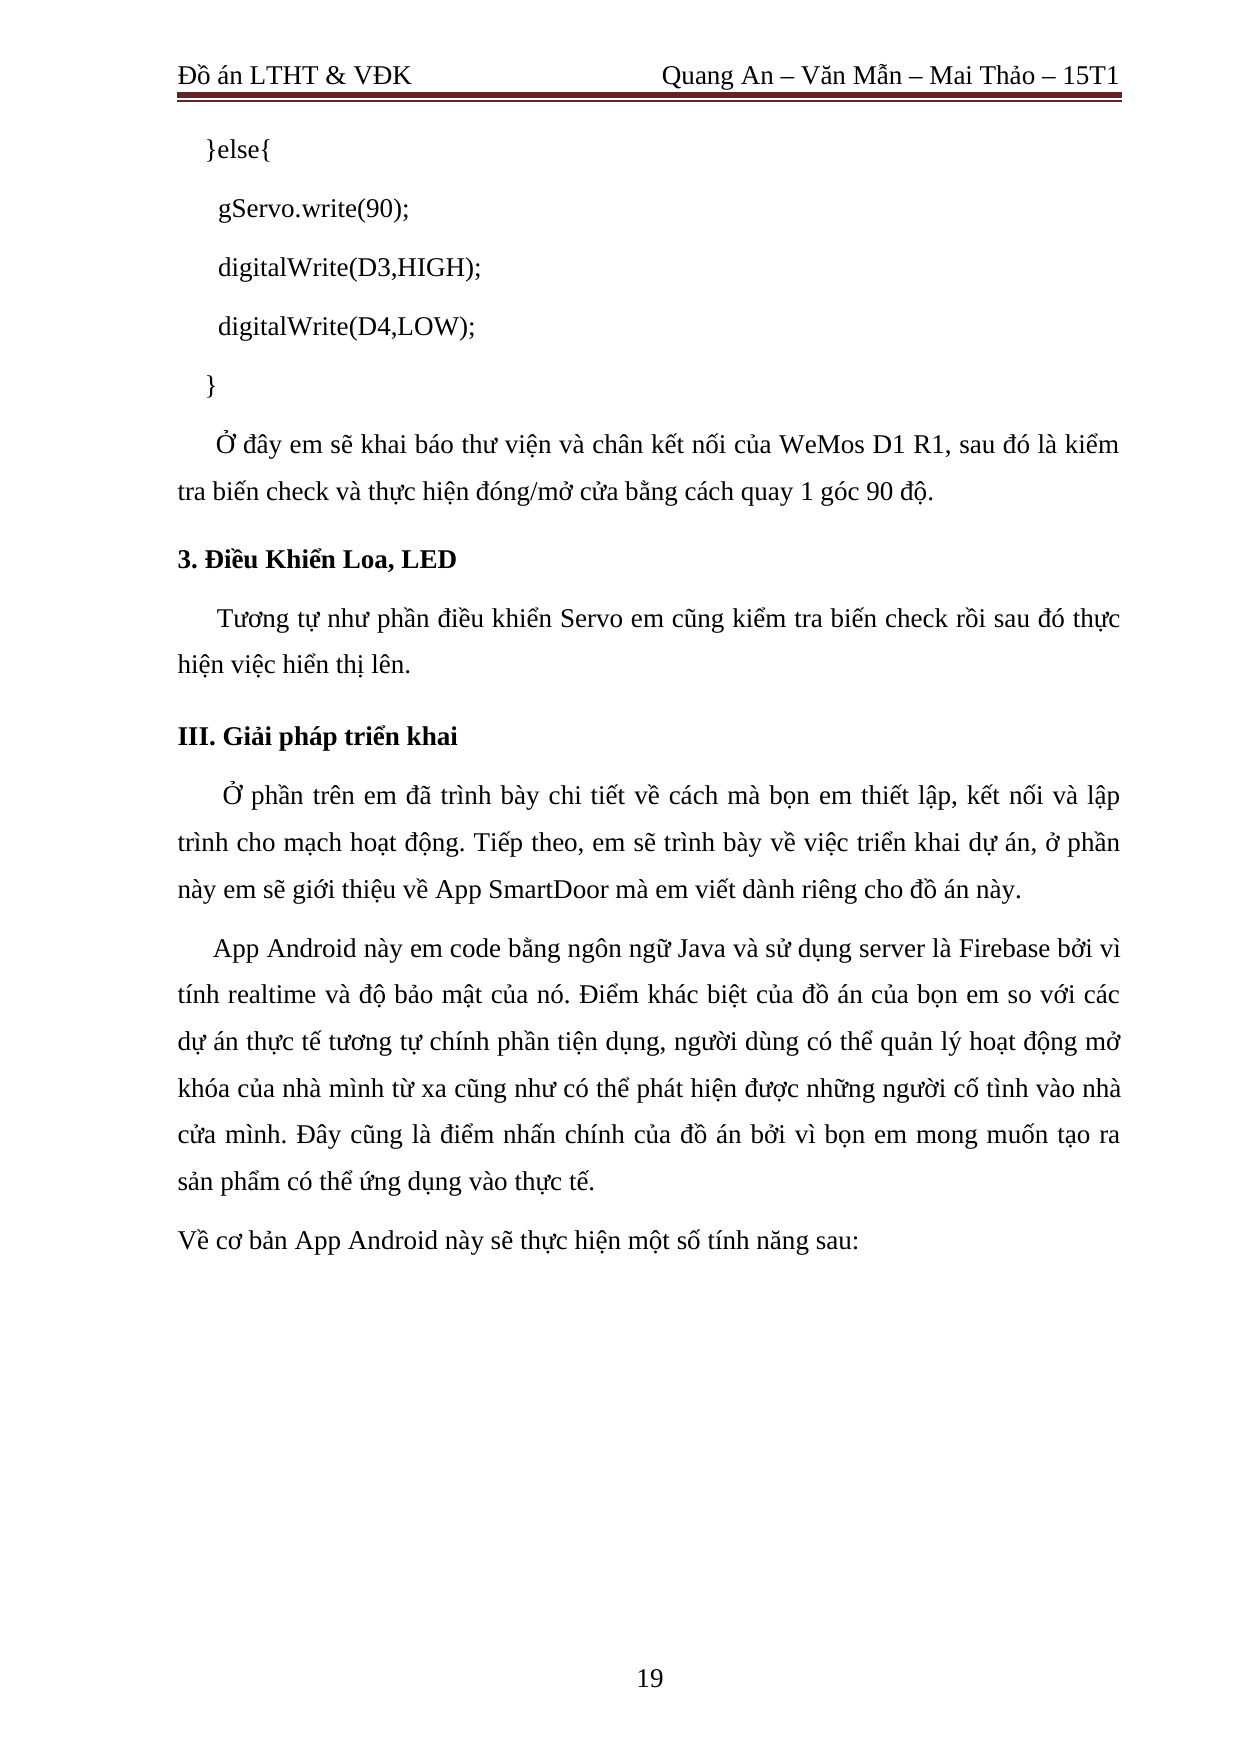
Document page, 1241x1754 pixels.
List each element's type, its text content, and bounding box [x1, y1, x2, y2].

text Ở phần trên em đã trình bày chi tiết về cách mà bọn em thiết lập, kết nối và lập trình cho mạch hoạt động. Tiếp theo, em sẽ trình bày về việc triển khai dự án, ở phần này em sẽ giới thiệu về App SmartDoor mà em viết dành riêng cho đồ án này. [177, 779, 1122, 904]
text Ở đây em sẽ khai báo thư viện và chân kết nối của WeMos D1 R1, sau đó là kiểm tra biến check và thực hiện đóng/mở cửa bằng cách quay 1 góc 90 độ. [177, 429, 1122, 506]
text digitalWrite(D3,HIGH); [177, 251, 1122, 282]
text Tương tự như phần điều khiển Servo em cũng kiểm tra biến check rồi sau đó thực hiện việc hiển thị lên. [177, 602, 1122, 680]
subtitle III. Giải pháp triển khai [177, 720, 1122, 751]
text gServo.write(90); [177, 192, 1122, 223]
text Về cơ bản App Android này sẽ thực hiện một số tính năng sau: [177, 1224, 1122, 1256]
subtitle 3. Điều Khiển Loa, LED [177, 543, 1122, 574]
text App Android này em code bằng ngôn ngữ Java và sử dụng server là Firebase bởi vì tính realtime và độ bảo mật của nó. Điểm khác biệt của đồ án của bọn em so với các dự án thực tế tương tự chính phần tiện dụng, người dùng có thể quản lý hoạt động mở khóa của nhà mình từ xa cũng như có thể phát hiện được những người cố tình vào nhà cửa mình. Đây cũng là điểm nhấn chính của đồ án bởi vì bọn em mong muốn tạo ra sản phẩm có thể ứng dụng vào thực tế. [177, 932, 1122, 1196]
text digitalWrite(D4,LOW); [177, 310, 1122, 341]
text }else{ [177, 133, 1122, 164]
text } [177, 369, 1122, 401]
